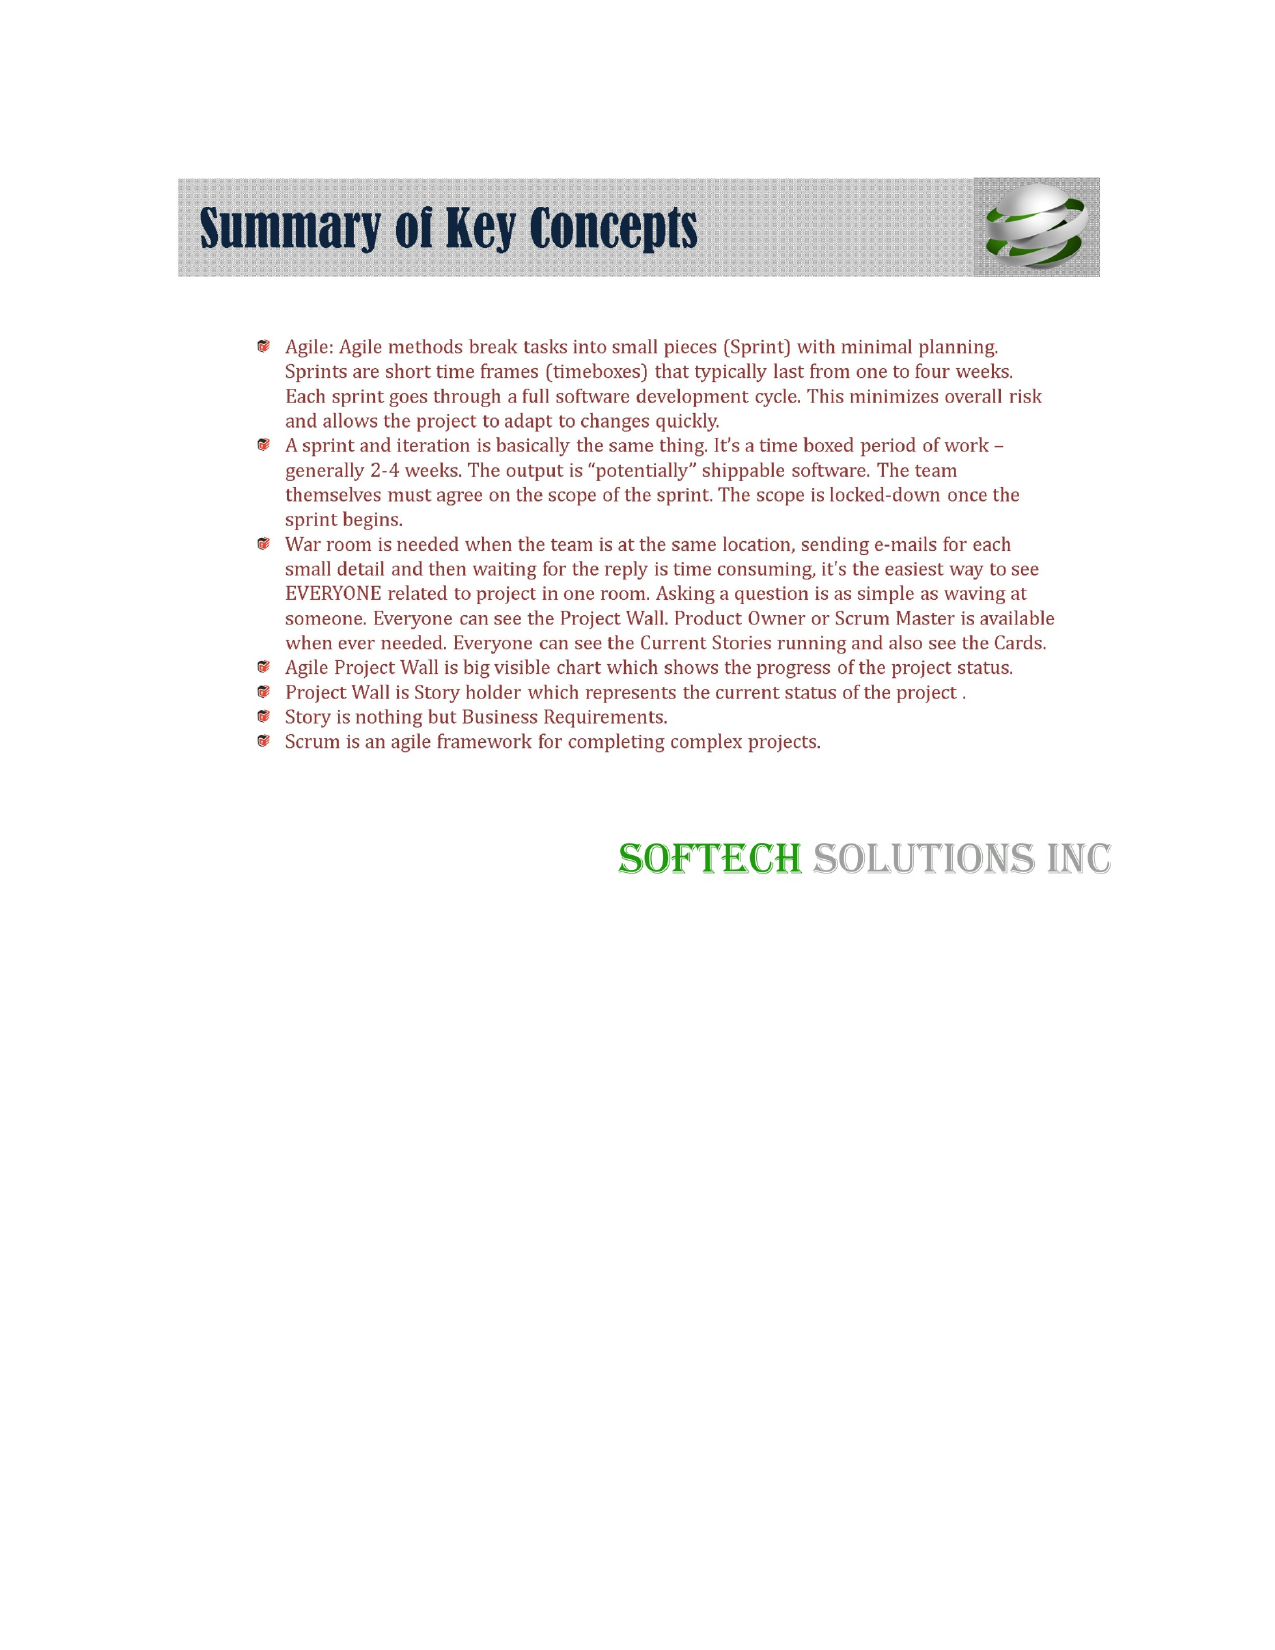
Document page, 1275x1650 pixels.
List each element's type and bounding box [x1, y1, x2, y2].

picture [150, 150, 1125, 904]
